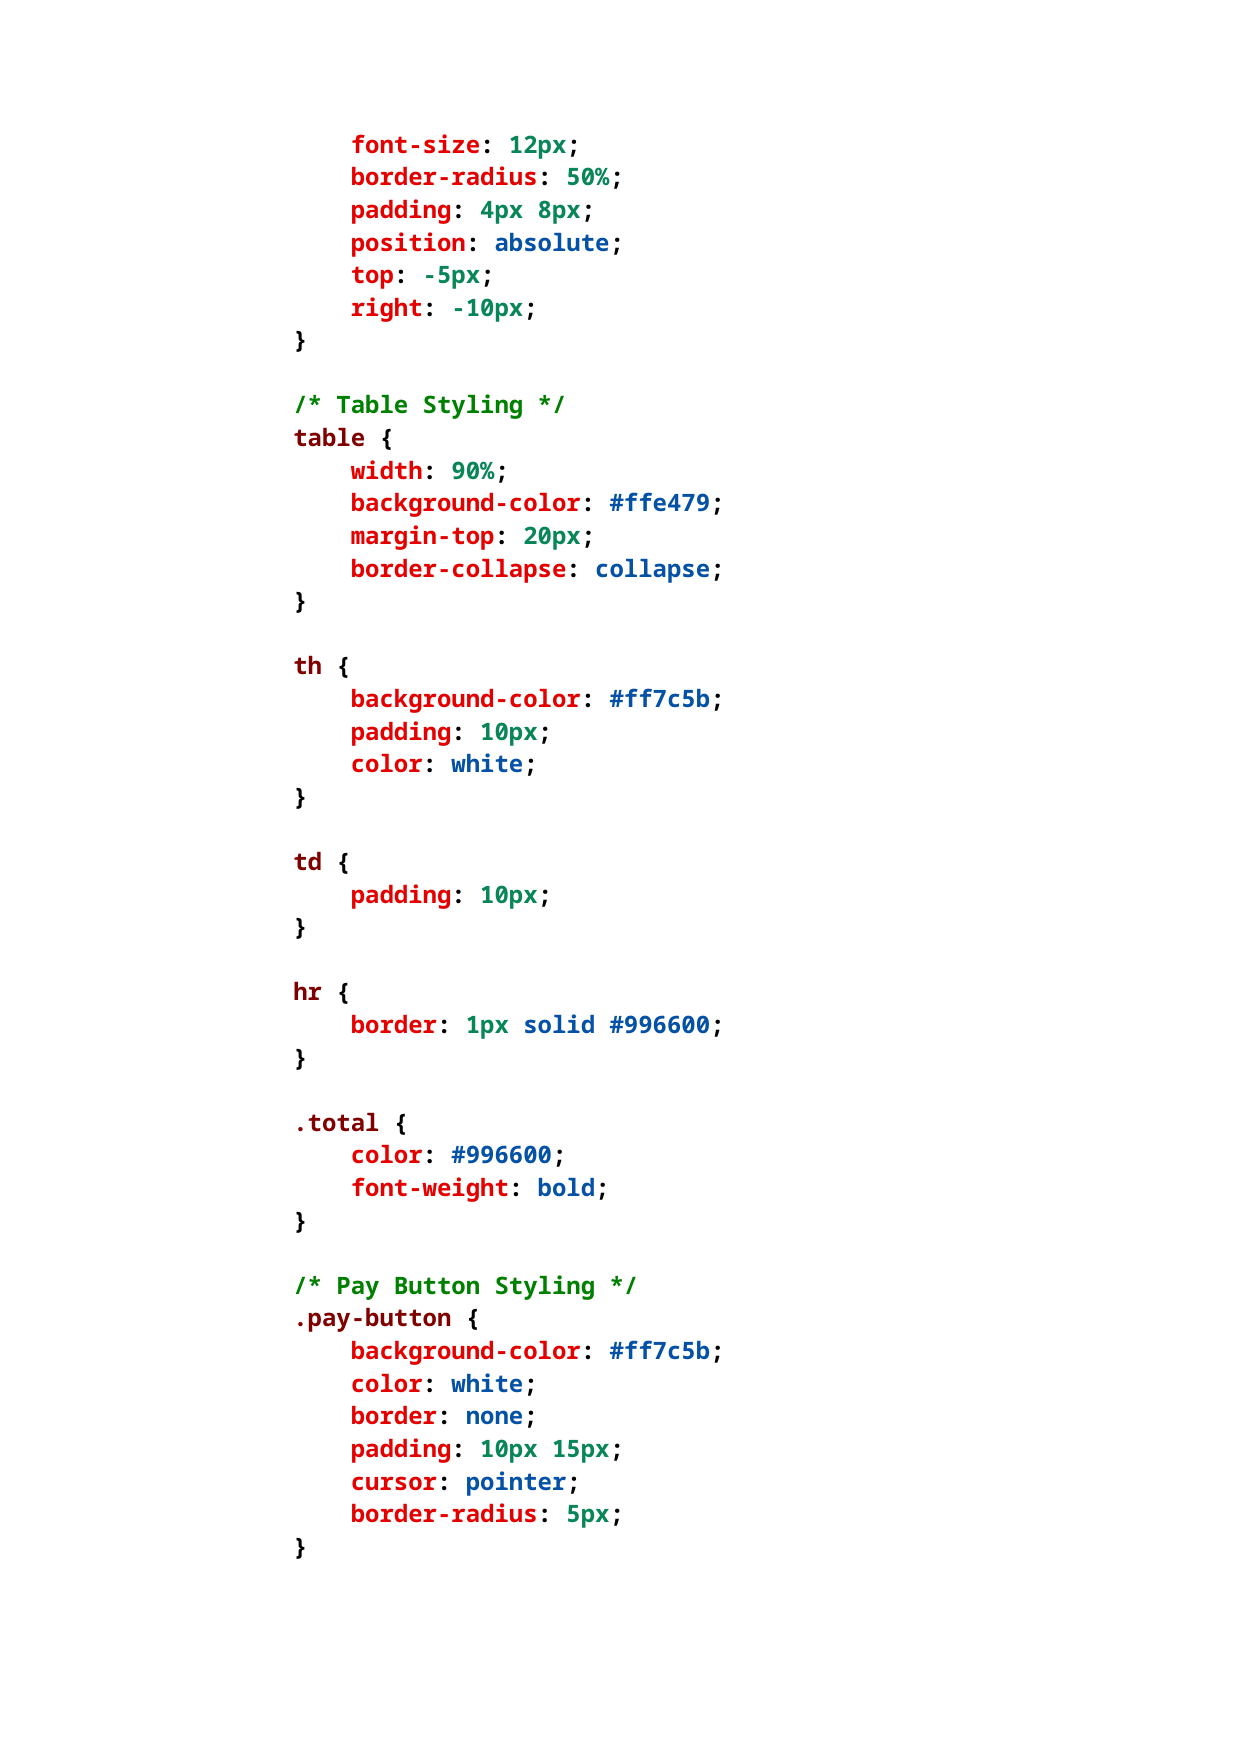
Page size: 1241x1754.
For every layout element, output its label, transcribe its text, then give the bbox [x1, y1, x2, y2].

text font-size: 12px; [178, 127, 1144, 160]
text table { [178, 421, 1144, 453]
text right: -10px; [178, 291, 1144, 323]
text } [178, 1203, 1144, 1236]
text margin-top: 20px; [178, 519, 1144, 551]
text } [178, 779, 1144, 812]
text color: #996600; [178, 1138, 1144, 1171]
text border-radius: 5px; [178, 1497, 1144, 1529]
text border: 1px solid #996600; [178, 1008, 1144, 1040]
text font-weight: bold; [178, 1171, 1144, 1203]
text .pay-button { [178, 1301, 1144, 1334]
text border: none; [178, 1399, 1144, 1432]
text color: white; [178, 747, 1144, 779]
text } [178, 1529, 1144, 1562]
text padding: 10px; [178, 714, 1144, 747]
text th { [178, 649, 1144, 682]
text } [178, 584, 1144, 617]
text cursor: pointer; [178, 1464, 1144, 1497]
text background-color: #ffe479; [178, 486, 1144, 519]
text td { [178, 845, 1144, 877]
text background-color: #ff7c5b; [178, 1334, 1144, 1366]
text } [178, 323, 1144, 356]
text /* Table Styling */ [178, 388, 1144, 421]
text width: 90%; [178, 453, 1144, 486]
text position: absolute; [178, 225, 1144, 258]
text /* Pay Button Styling */ [178, 1269, 1144, 1301]
text padding: 10px 15px; [178, 1432, 1144, 1464]
text top: -5px; [178, 258, 1144, 291]
text border-radius: 50%; [178, 160, 1144, 193]
text hr { [178, 975, 1144, 1008]
text border-collapse: collapse; [178, 551, 1144, 584]
text } [178, 910, 1144, 943]
text padding: 10px; [178, 877, 1144, 910]
text .total { [178, 1106, 1144, 1138]
text padding: 4px 8px; [178, 193, 1144, 225]
text color: white; [178, 1366, 1144, 1399]
text } [178, 1040, 1144, 1073]
text background-color: #ff7c5b; [178, 682, 1144, 714]
